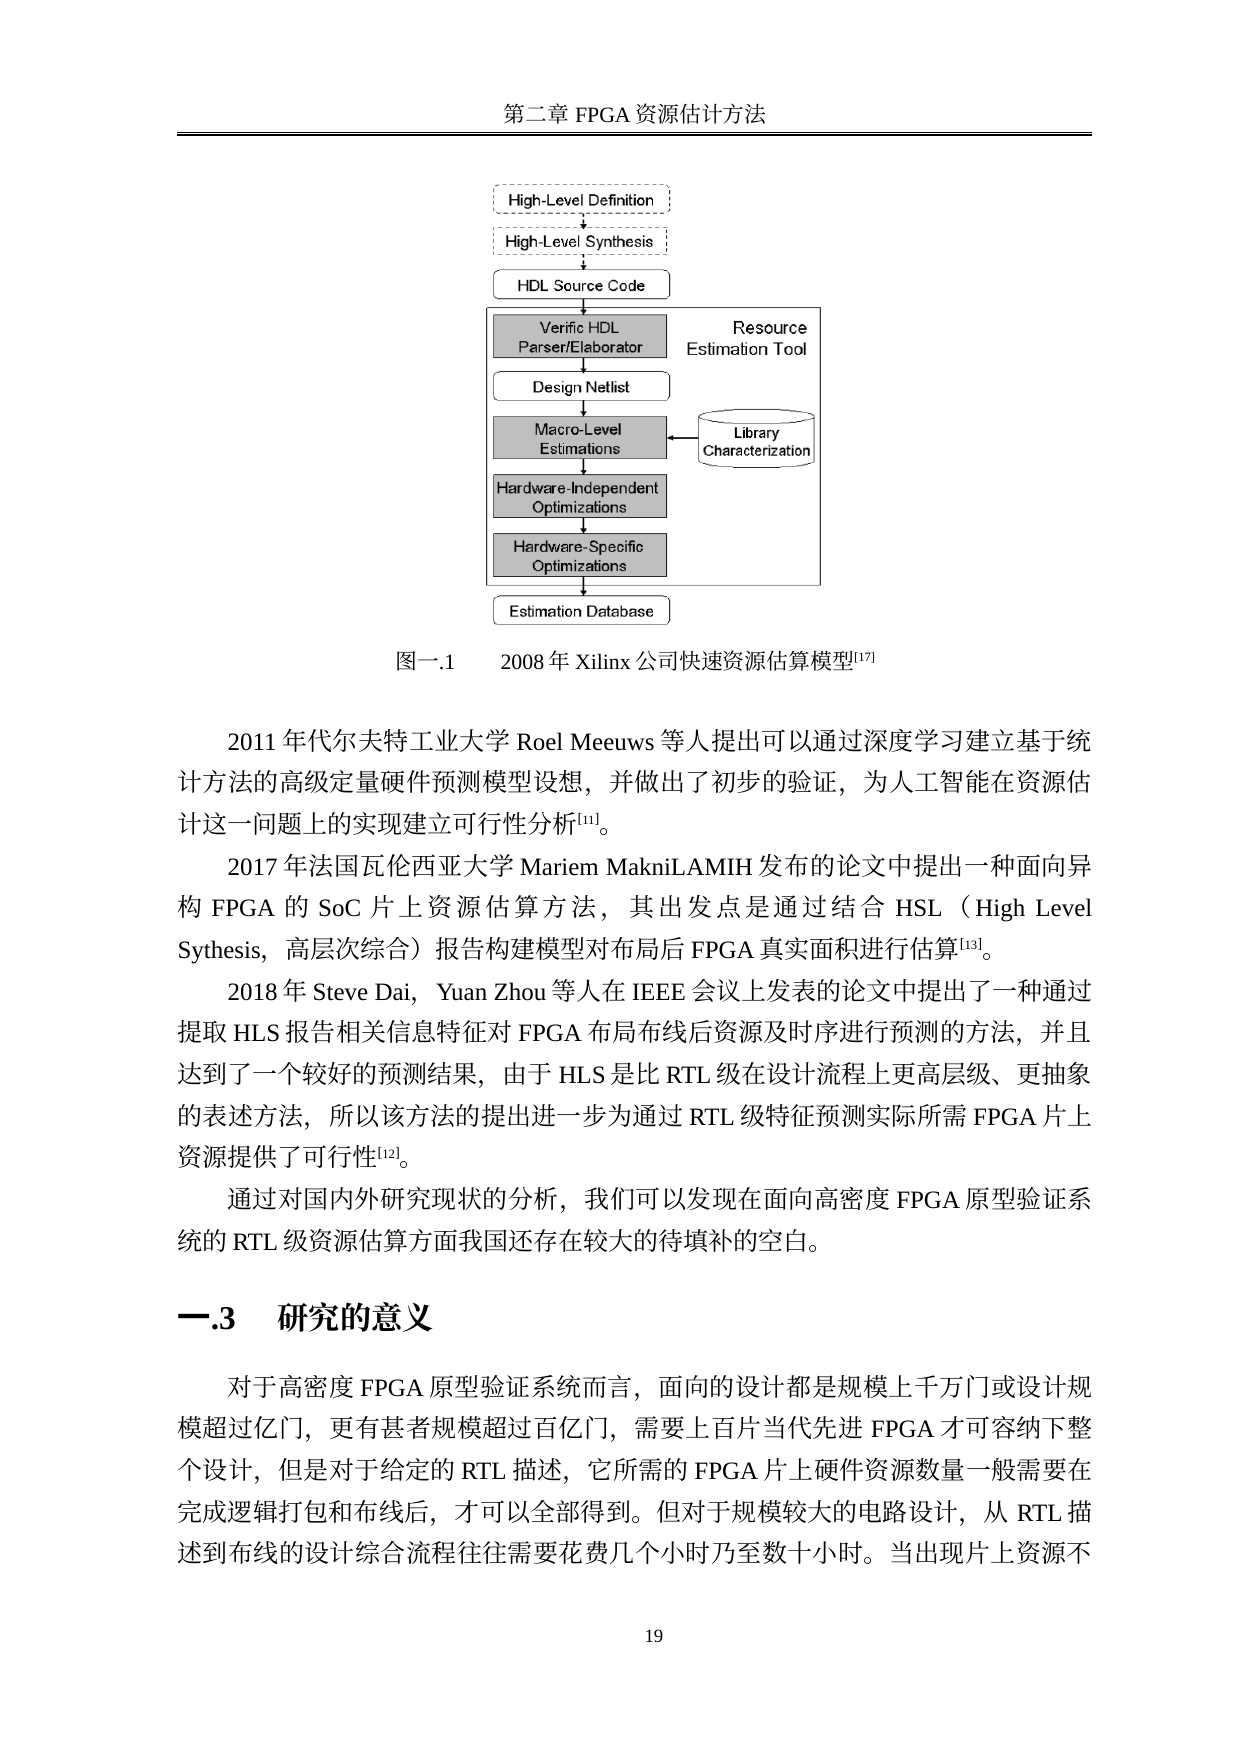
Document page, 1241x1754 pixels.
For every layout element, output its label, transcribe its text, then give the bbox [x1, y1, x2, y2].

text 2017年法国瓦伦西亚大学Mariem MakniLAMIH发布的论文中提出一种面向异构FPGA的SoC片上资源估算方法，其出发点是通过结合HSL（High Level Sythesis，高层次综合）报告构建模型对布局后FPGA真实面积进行估算[13]。 [177, 842, 1092, 967]
subtitle 研究的意义 [177, 1296, 1092, 1338]
text 通过对国内外研究现状的分析，我们可以发现在面向高密度FPGA原型验证系统的RTL级资源估算方面我国还存在较大的待填补的空白。 [177, 1175, 1092, 1258]
text 2011年代尔夫特工业大学Roel Meeuws等人提出可以通过深度学习建立基于统计方法的高级定量硬件预测模型设想，并做出了初步的验证，为人工智能在资源估计这一问题上的实现建立可行性分析[11]。 [177, 717, 1092, 842]
text 2008年Xilinx公司快速资源估算模型[17] [177, 644, 1092, 676]
picture [478, 177, 842, 632]
text 2018年Steve Dai，Yuan Zhou等人在IEEE会议上发表的论文中提出了一种通过提取HLS报告相关信息特征对FPGA布局布线后资源及时序进行预测的方法，并且达到了一个较好的预测结果，由于HLS是比RTL级在设计流程上更高层级、更抽象的表述方法，所以该方法的提出进一步为通过RTL级特征预测实际所需FPGA片上资源提供了可行性[12]。 [177, 967, 1092, 1175]
